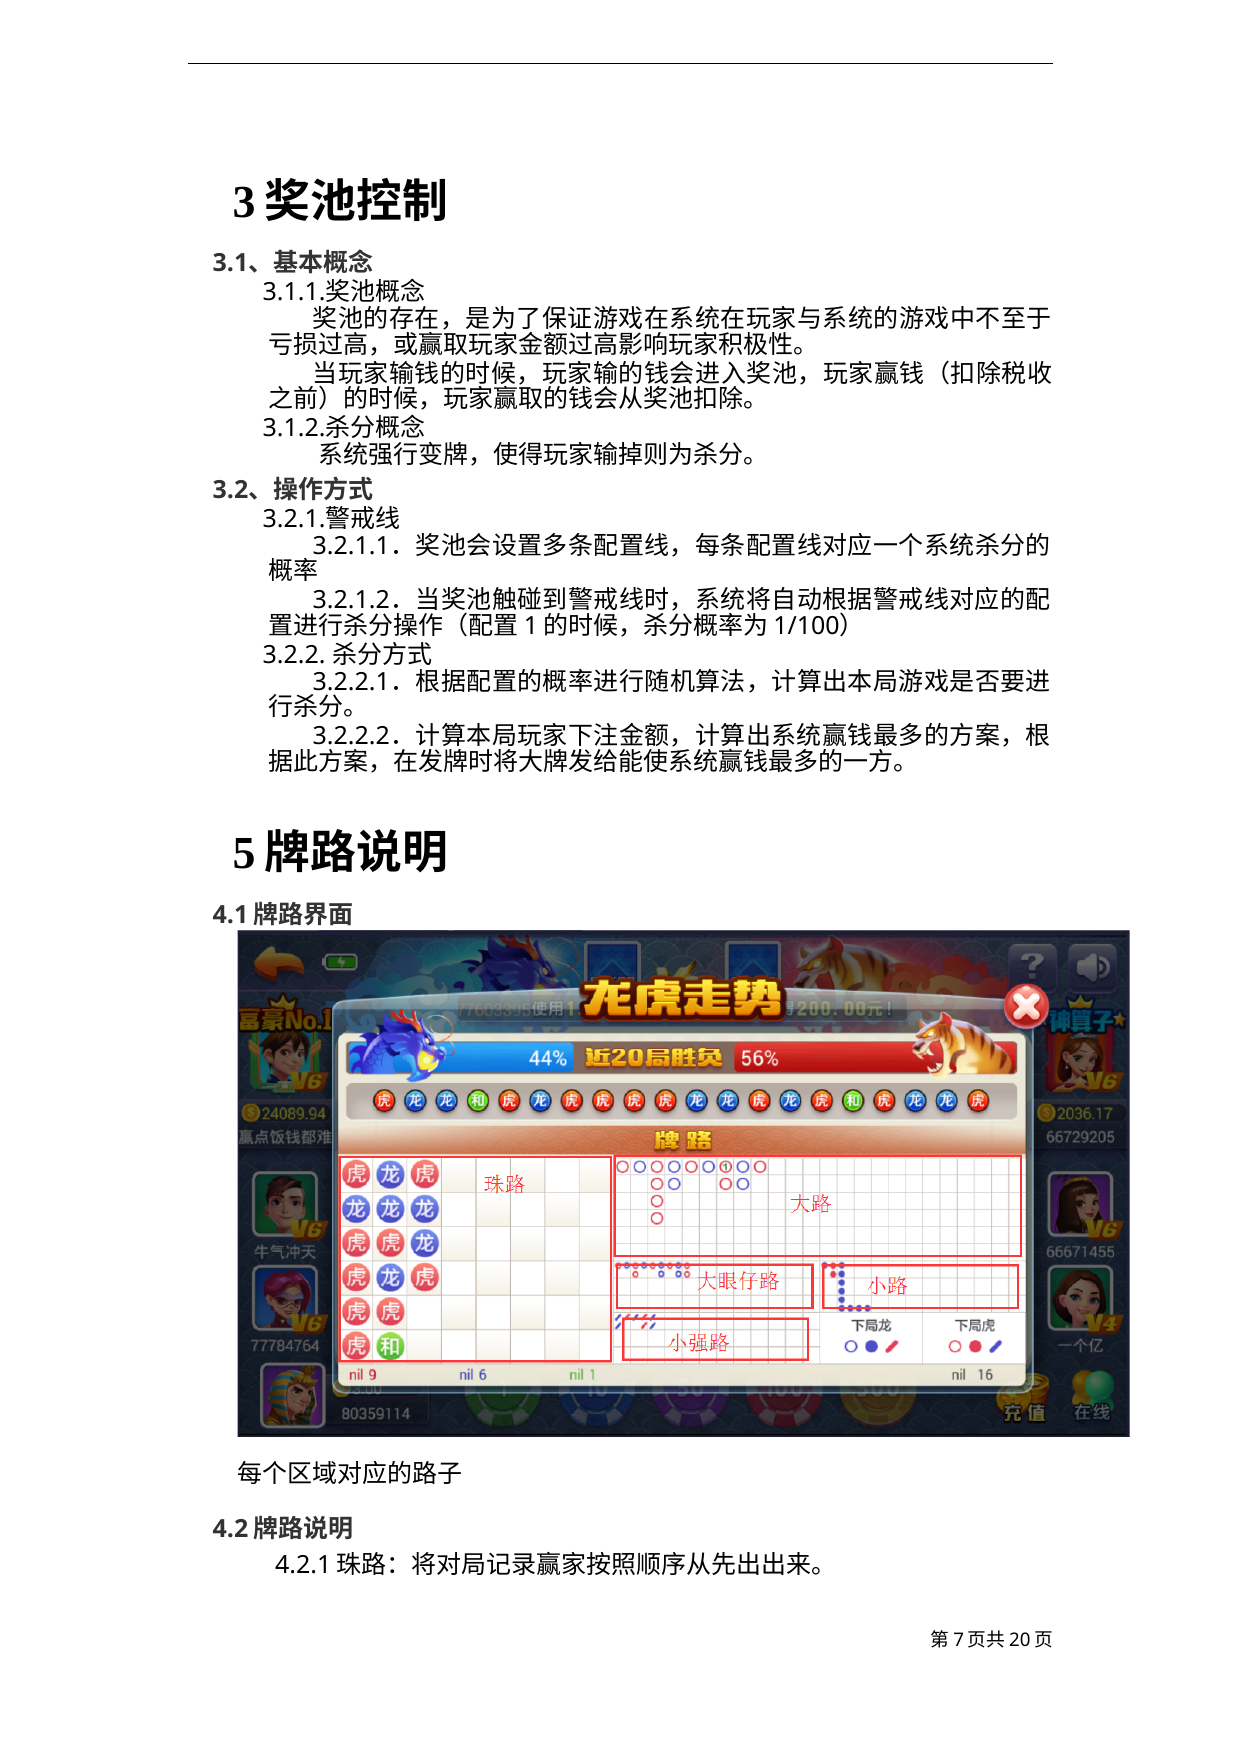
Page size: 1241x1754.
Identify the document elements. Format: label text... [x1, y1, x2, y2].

list 奖池的存在，是为了保证游戏在系统在玩家与系统的游戏中不至于亏损过高，或赢取玩家金额过高影响玩家积极性。 [269, 306, 1053, 361]
list 3.2.2.1．根据配置的概率进行随机算法，计算出本局游戏是否要进行杀分。 [269, 669, 1053, 723]
list 3.1.1.奖池概念 [262, 279, 1053, 306]
text 每个区域对应的路子 [187, 1454, 1053, 1490]
list 3.2.1.警戒线 [262, 506, 1053, 533]
list 系统强行变牌，使得玩家输掉则为杀分。 [262, 442, 1053, 469]
subtitle 4.1牌路界面 [212, 894, 1053, 931]
text 4.2.1珠路：将对局记录赢家按照顺序从先出出来。 [187, 1544, 1053, 1581]
list 3.2.1.1．奖池会设置多条配置线，每条配置线对应一个系统杀分的概率 [269, 533, 1053, 587]
subtitle 5牌路说明 [232, 815, 1053, 882]
list 3.2.1.2．当奖池触碰到警戒线时，系统将自动根据警戒线对应的配置进行杀分操作（配置1的时候，杀分概率为1/100） [269, 587, 1053, 641]
subtitle 3.2、操作方式 [212, 469, 1053, 506]
subtitle 3.1、基本概念 [212, 243, 1053, 279]
subtitle 4.2牌路说明 [212, 1508, 1053, 1544]
list 当玩家输钱的时候，玩家输的钱会进入奖池，玩家赢钱（扣除税收之前）的时候，玩家赢取的钱会从奖池扣除。 [269, 361, 1053, 415]
picture [237, 930, 1130, 1437]
list 3.1.2.杀分概念 [262, 415, 1053, 442]
list 3.2.2. 杀分方式 [262, 641, 1053, 669]
list 3.2.2.2．计算本局玩家下注金额，计算出系统赢钱最多的方案，根据此方案，在发牌时将大牌发给能使系统赢钱最多的一方。 [269, 723, 1053, 777]
subtitle 3奖池控制 [232, 164, 1053, 230]
